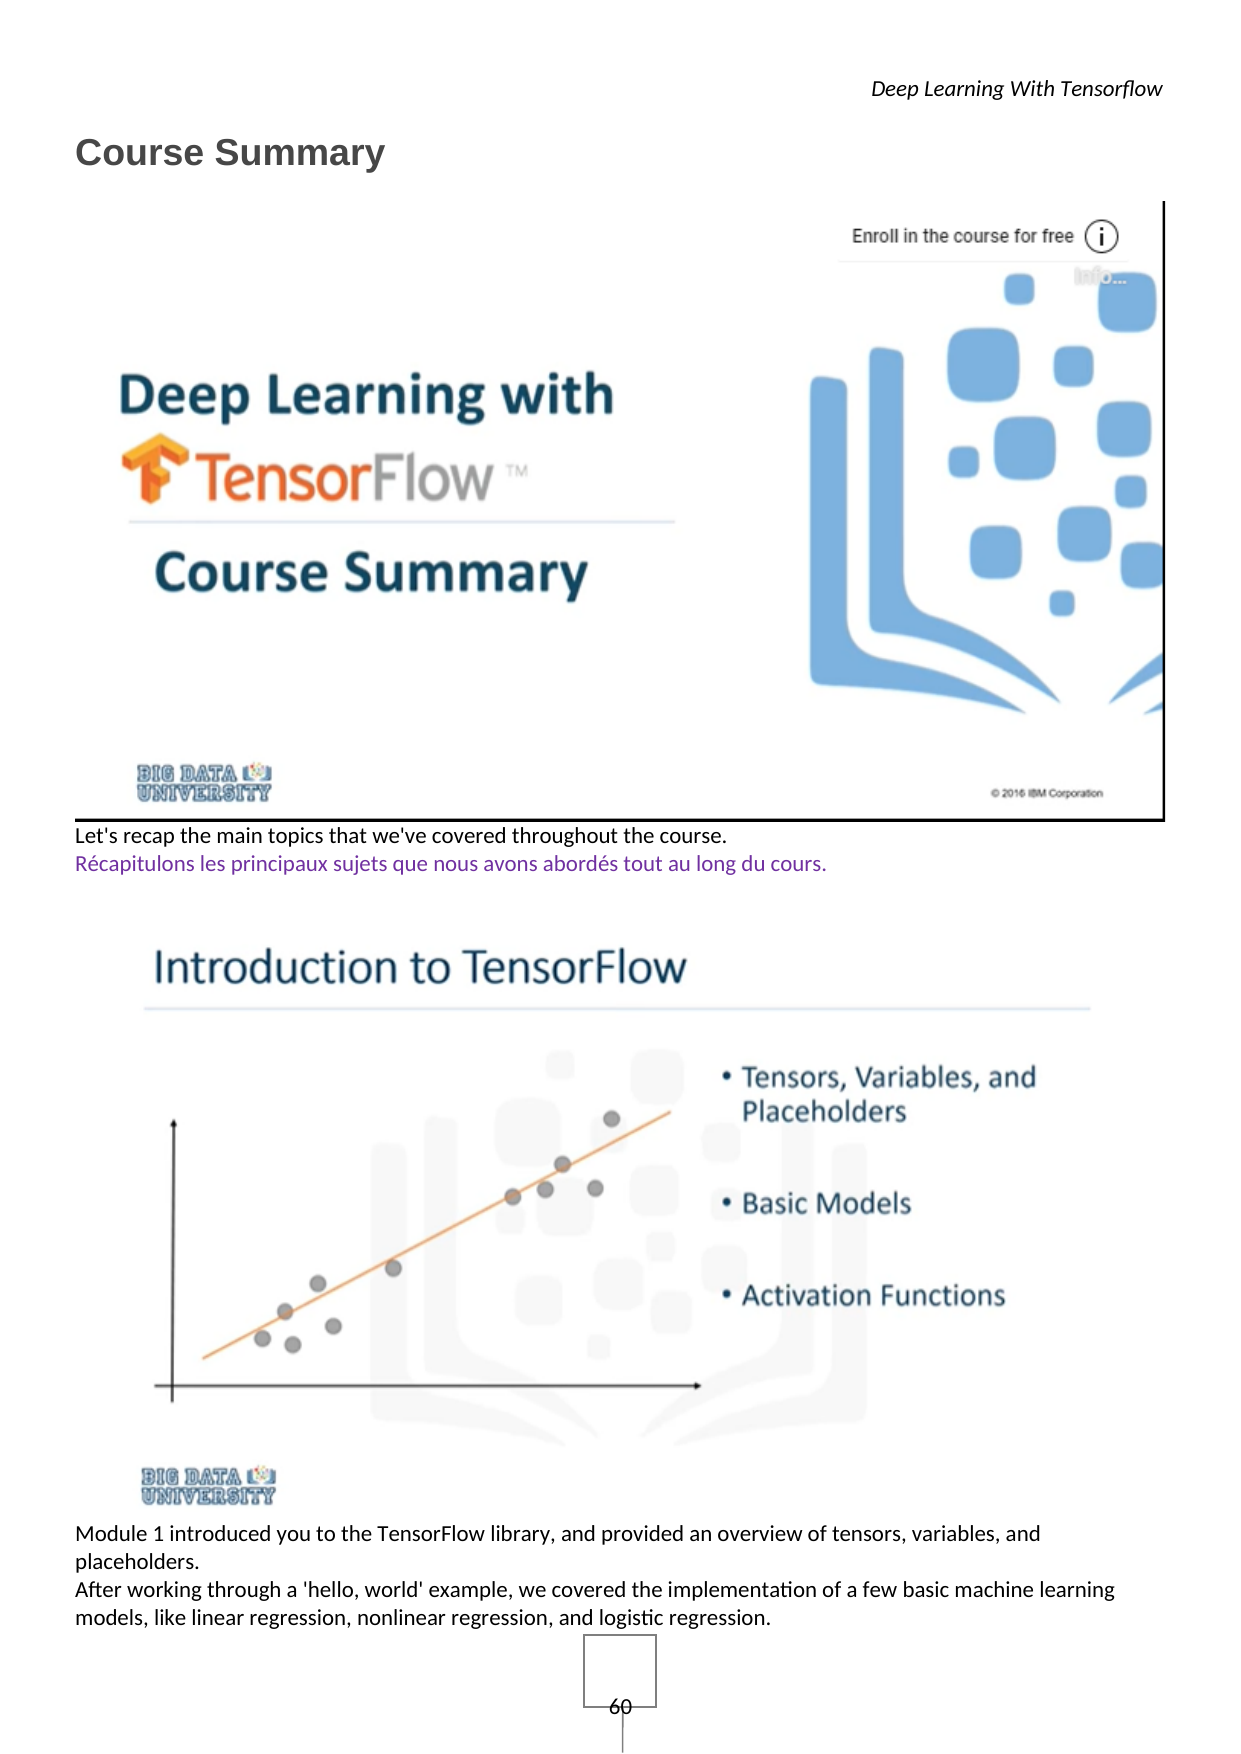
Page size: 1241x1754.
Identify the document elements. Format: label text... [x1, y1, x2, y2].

text Let's recap the main topics that we've covered throughout the course. [75, 822, 1165, 849]
text After working through a 'hello, world' example, we covered the implementation of a few basic machine learning models, like linear regression, nonlinear regression, and logistic regression. [75, 1575, 1165, 1631]
text Module 1 introduced you to the TensorFlow library, and provided an overview of tensors, variables, and placeholders. [75, 1519, 1165, 1575]
subtitle Course Summary [75, 130, 1165, 173]
picture [75, 905, 1166, 1519]
text Récapitulons les principaux sujets que nous avons abordés tout au long du cours. [75, 849, 1165, 877]
picture [75, 201, 1166, 822]
